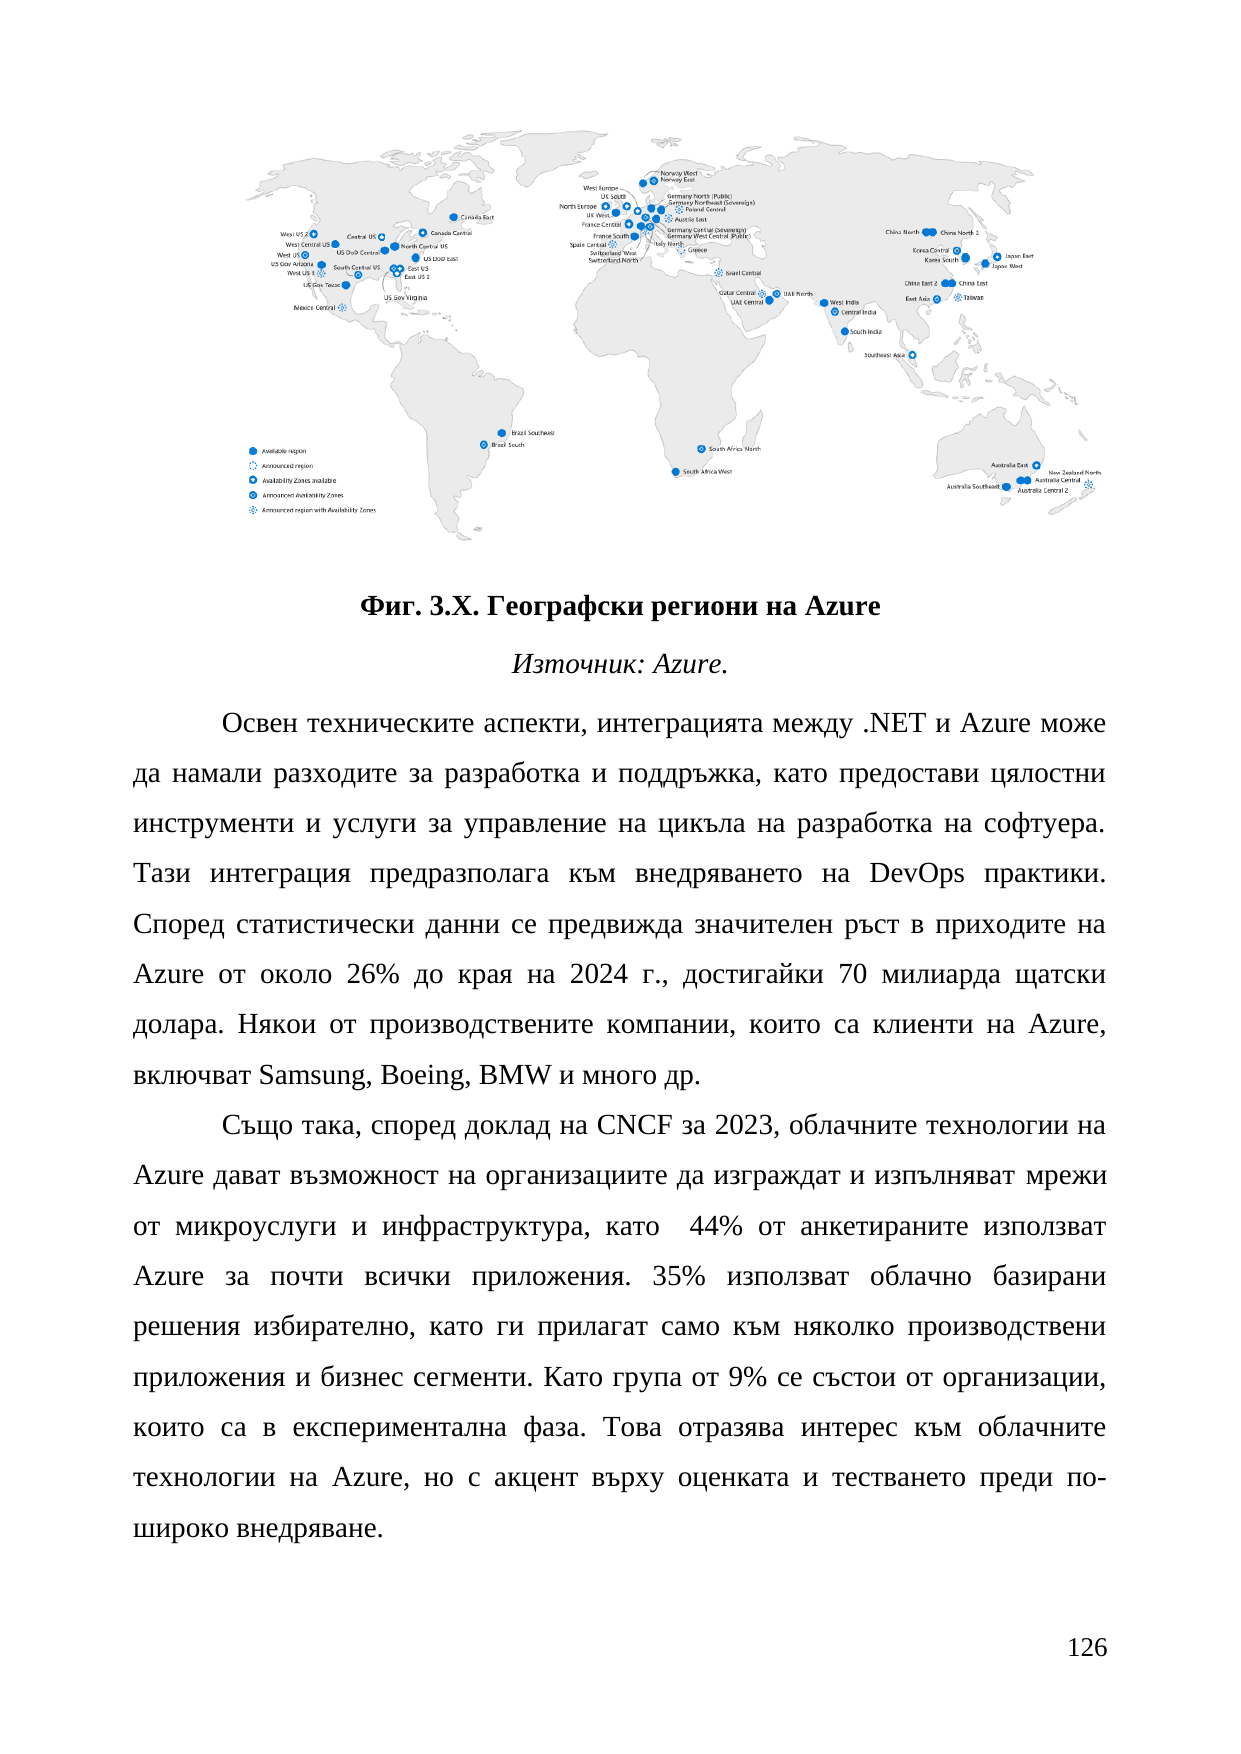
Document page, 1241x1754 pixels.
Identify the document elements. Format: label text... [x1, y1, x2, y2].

title Източник: Azure. [192, 646, 1048, 680]
text Също така, според доклад на CNCF за 2023, облачните технологии на Azure дават възможност на организациите да изграждат и изпълняват мрежи от микроуслуги и инфраструктура, като 44% от анкетираните използват Azure за почти всички приложения. 35% използват облачно базирани решения избирателно, като ги прилагат само към няколко производствени приложения и бизнес сегменти. Като група от 9% се състои от организации, които са в експериментална фаза. Това отразява интерес към облачните технологии на Azure, но с акцент върху оценката и тестването преди по-широко внедряване. [133, 1107, 1107, 1543]
title Фиг. 3.Х. Географски региони на Azure [192, 588, 1048, 621]
picture [221, 118, 1122, 546]
text Освен техническите аспекти, интеграцията между .NET и Azure може да намали разходите за разработка и поддръжка, като предостави цялостни инструменти и услуги за управление на цикъла на разработка на софтуера. Тази интеграция предразполага към внедряването на DevOps практики. Според статистически данни се предвижда значителен ръст в приходите на Azure от около 26% до края на 2024 г., достигайки 70 милиарда щатски долара. Някои от производствените компании, които са клиенти на Azure, включват Samsung, Boeing, BMW и много др. [133, 705, 1107, 1090]
